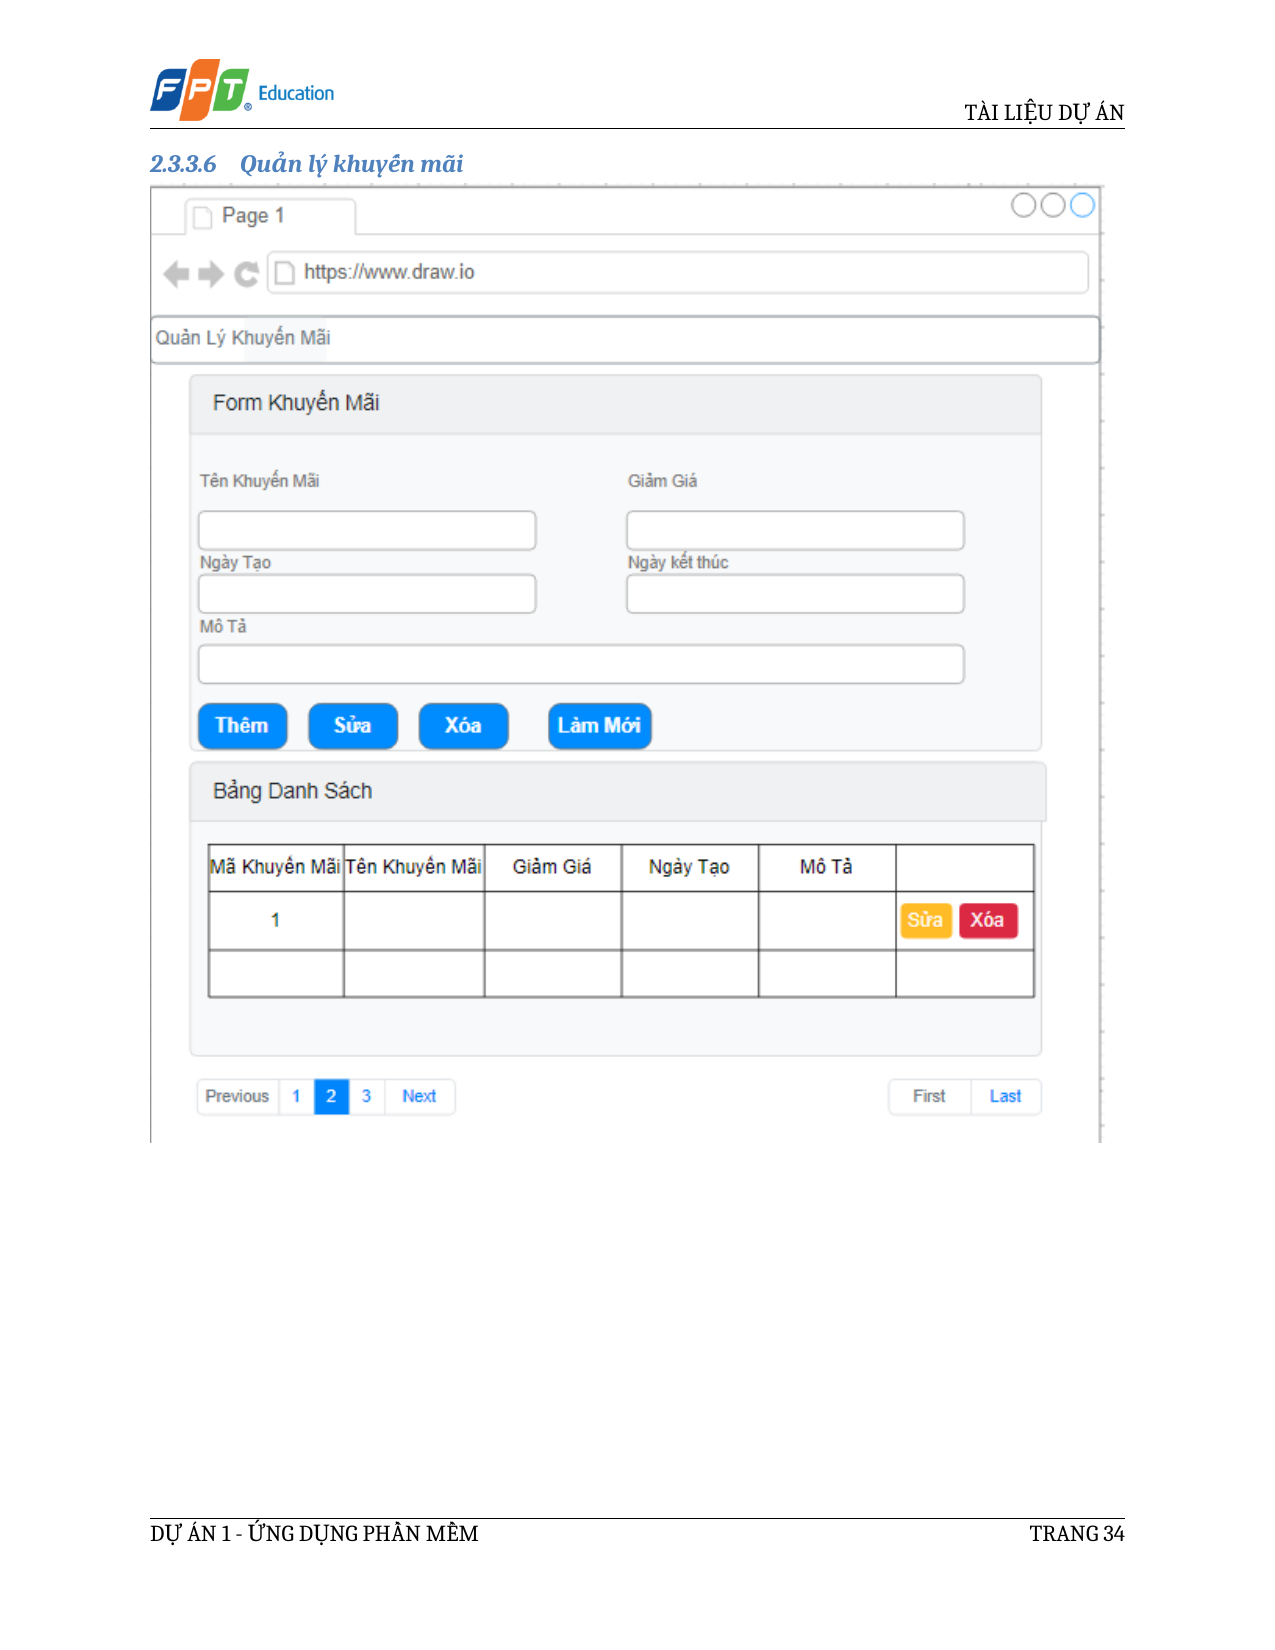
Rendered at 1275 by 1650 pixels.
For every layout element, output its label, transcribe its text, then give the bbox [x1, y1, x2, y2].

picture [150, 183, 1105, 1143]
subtitle Quản lý khuyến mãi [150, 150, 1125, 179]
picture [150, 59, 336, 121]
